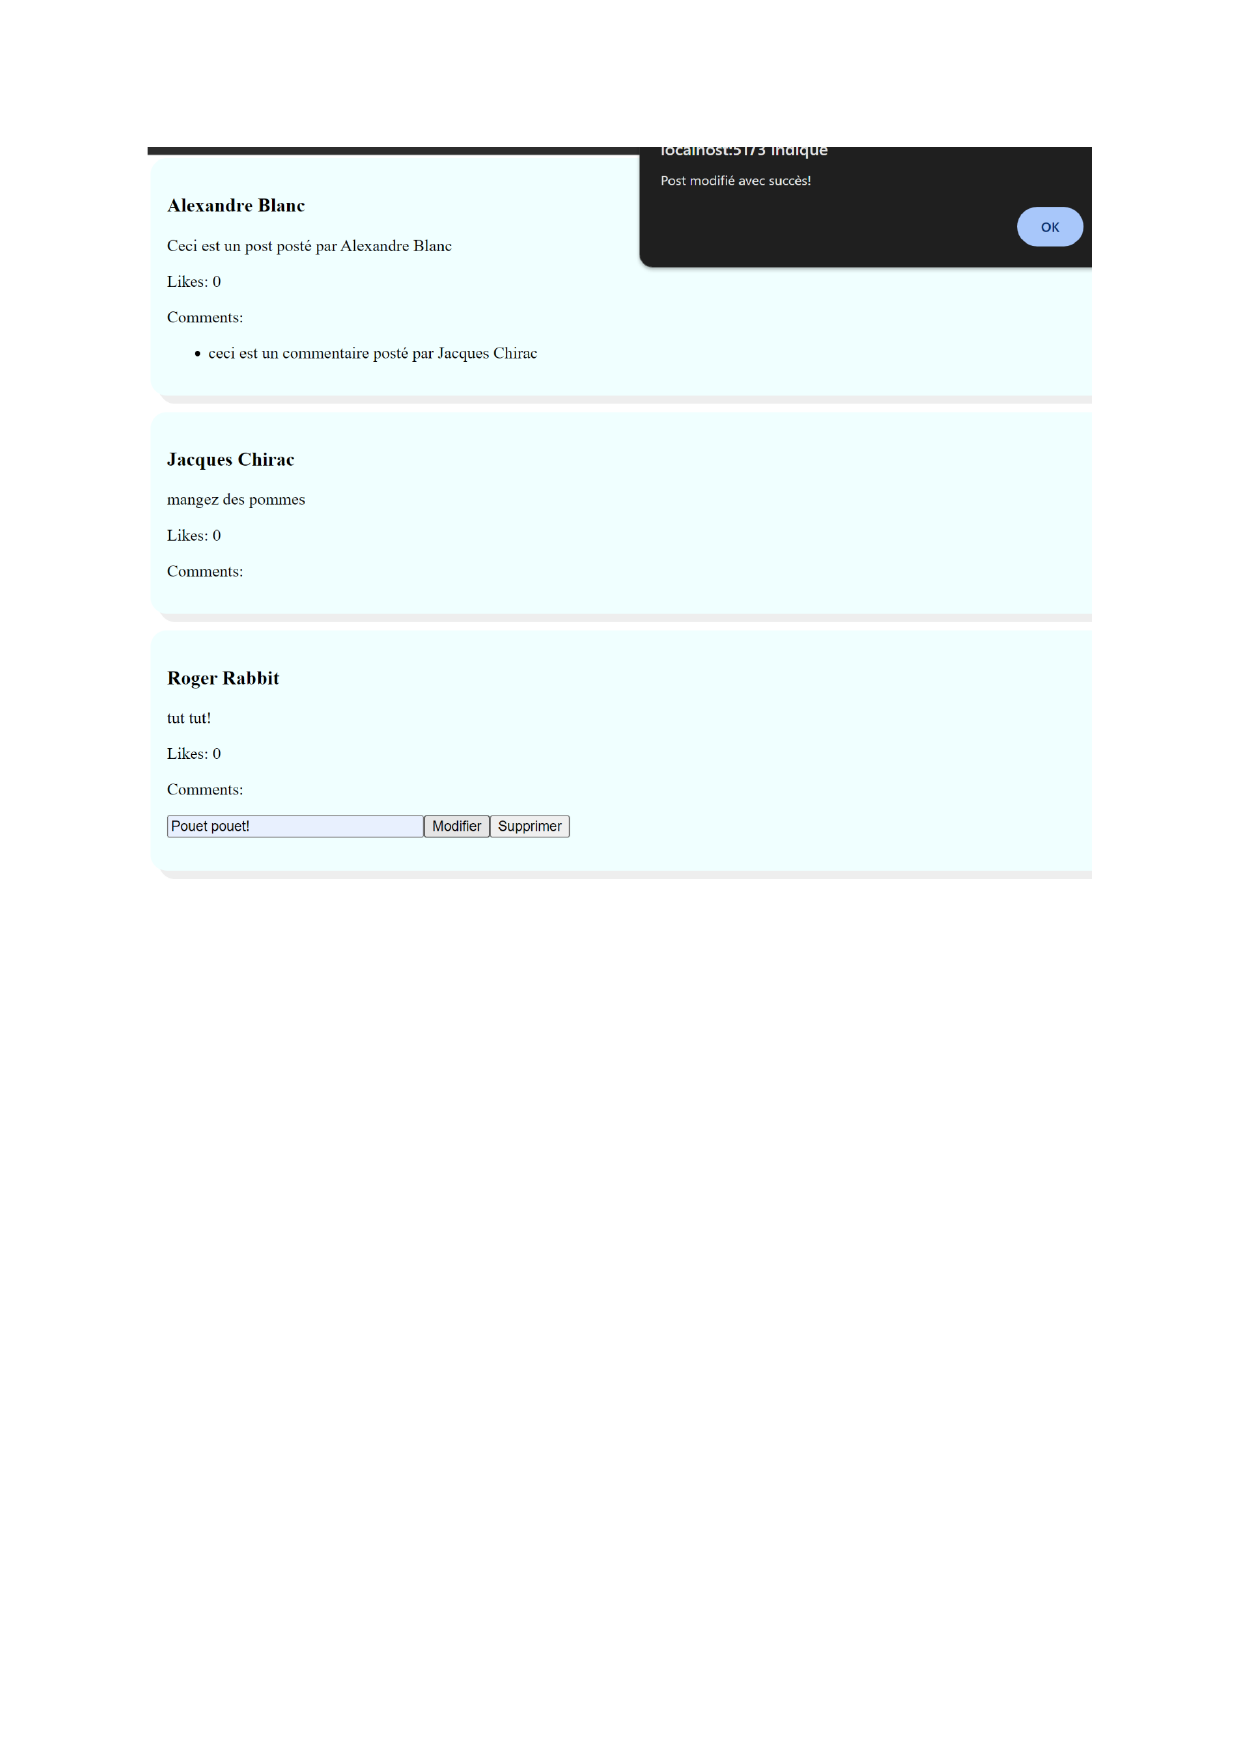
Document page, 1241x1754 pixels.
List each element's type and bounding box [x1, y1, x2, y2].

picture [147, 147, 1092, 885]
